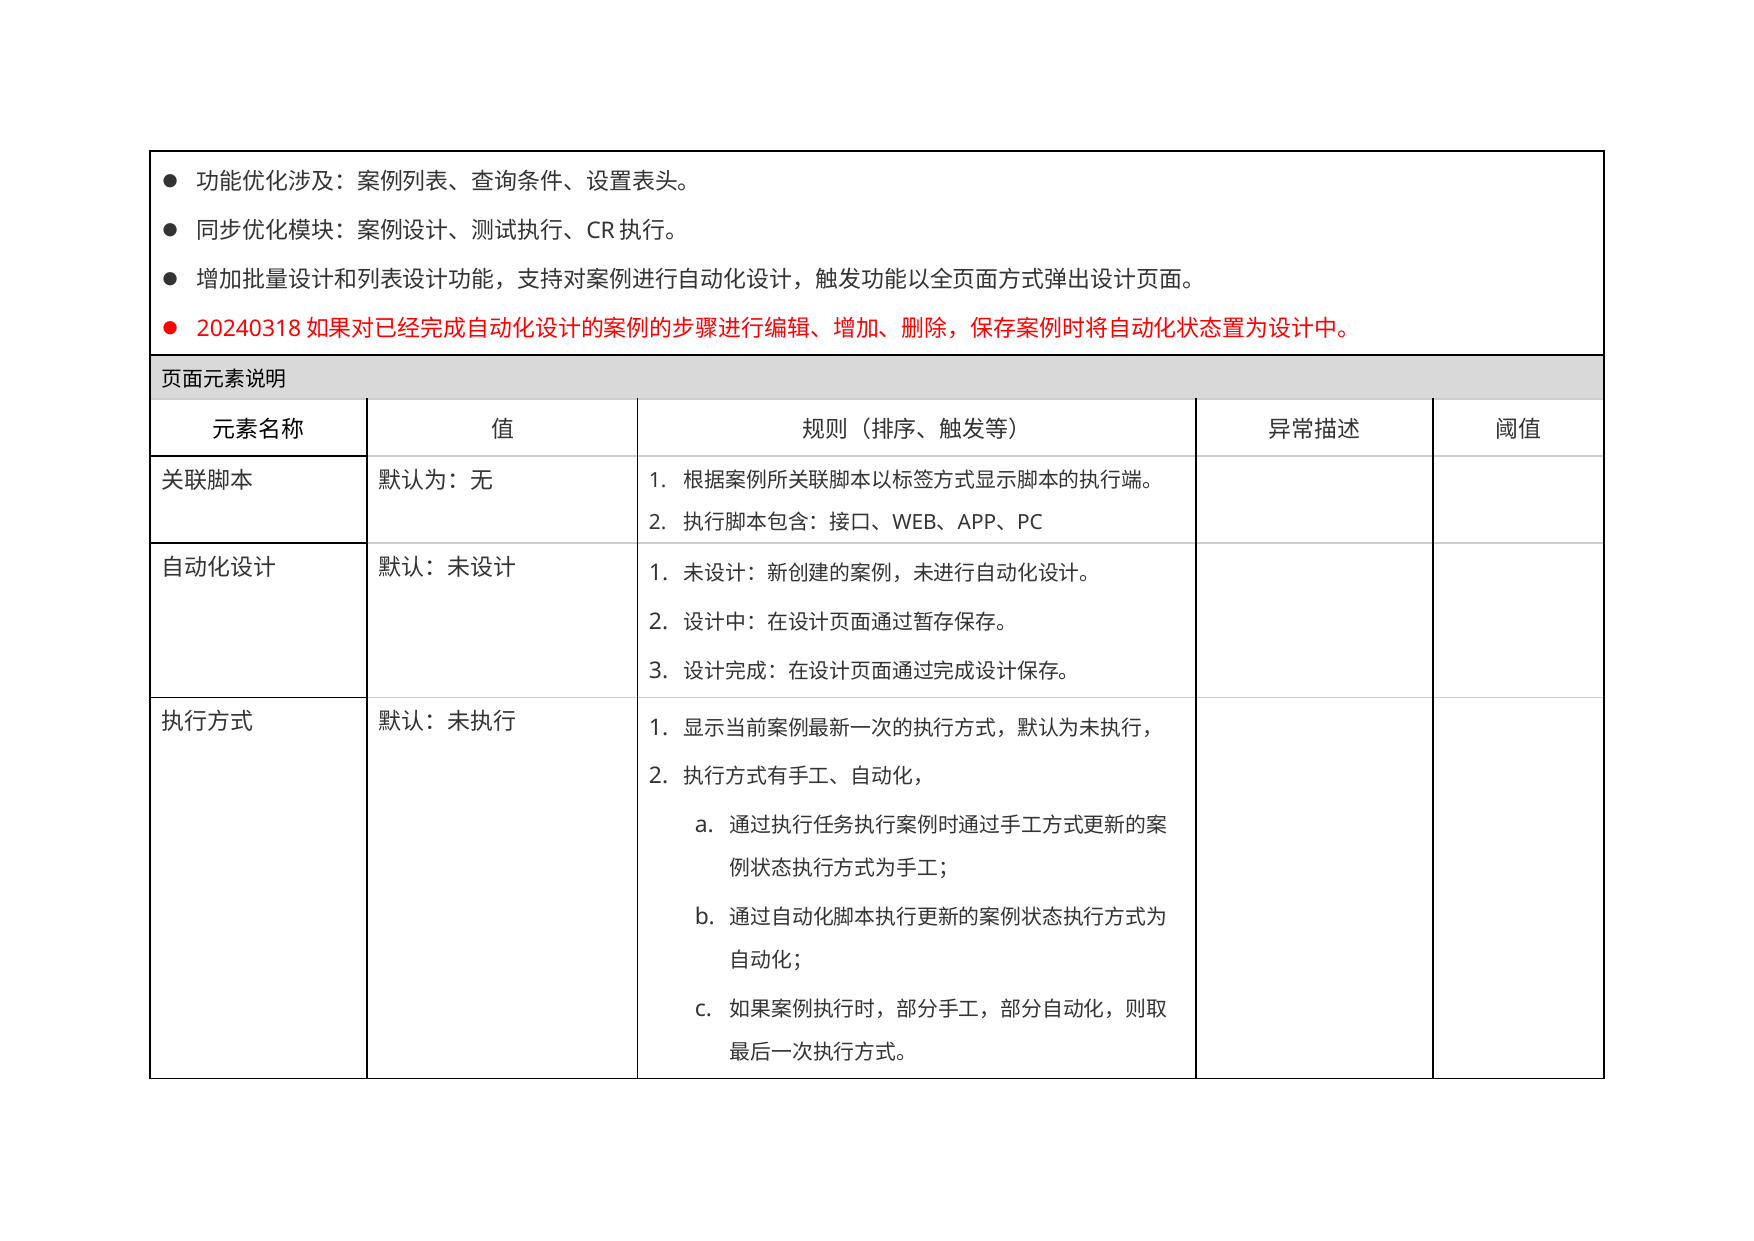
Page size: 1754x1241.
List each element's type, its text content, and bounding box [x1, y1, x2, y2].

table_cell 默认为：无 [368, 457, 637, 542]
table_cell 页面元素说明 [151, 356, 1603, 398]
table_cell 根据案例所关联脚本以标签方式显示脚本的执行端。 执行脚本包含：接口、WEB、APP、PC [638, 457, 1195, 542]
table_cell 执行方式 [151, 698, 366, 1078]
table_cell 阈值 [1434, 400, 1603, 455]
table_cell [1197, 457, 1432, 542]
table_cell 值 [368, 400, 637, 455]
table_cell 默认：未执行 [368, 698, 637, 1078]
table_cell 自动化设计 [151, 544, 366, 697]
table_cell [151, 152, 1603, 354]
table_cell 未设计：新创建的案例，未进行自动化设计。 设计中：在设计页面通过暂存保存。 设计完成：在设计页面通过完成设计保存。 [638, 544, 1195, 697]
table_cell 关联脚本 [151, 457, 366, 542]
table_cell [1434, 457, 1603, 542]
table_cell [1434, 544, 1603, 697]
table_cell 默认：未设计 [368, 544, 637, 697]
table_cell 异常描述 [1197, 400, 1432, 455]
table_cell [1434, 698, 1603, 1078]
table_cell [1197, 544, 1432, 697]
table_cell 元素名称 [151, 400, 366, 455]
table_cell 显示当前案例最新一次的执行方式，默认为未执行， 执行方式有手工、自动化， 通过执行任务执行案例时通过手工方式更新的案例状态执行方式为手工； 通过自动化脚本执行更新的案例状态执行方式为自动化； 如果案例执行时，部分手工，部分自动化，则取最后一次执行方式。 [638, 698, 1195, 1078]
table_cell [1197, 698, 1432, 1078]
table_cell 规则（排序、触发等） [638, 400, 1195, 455]
